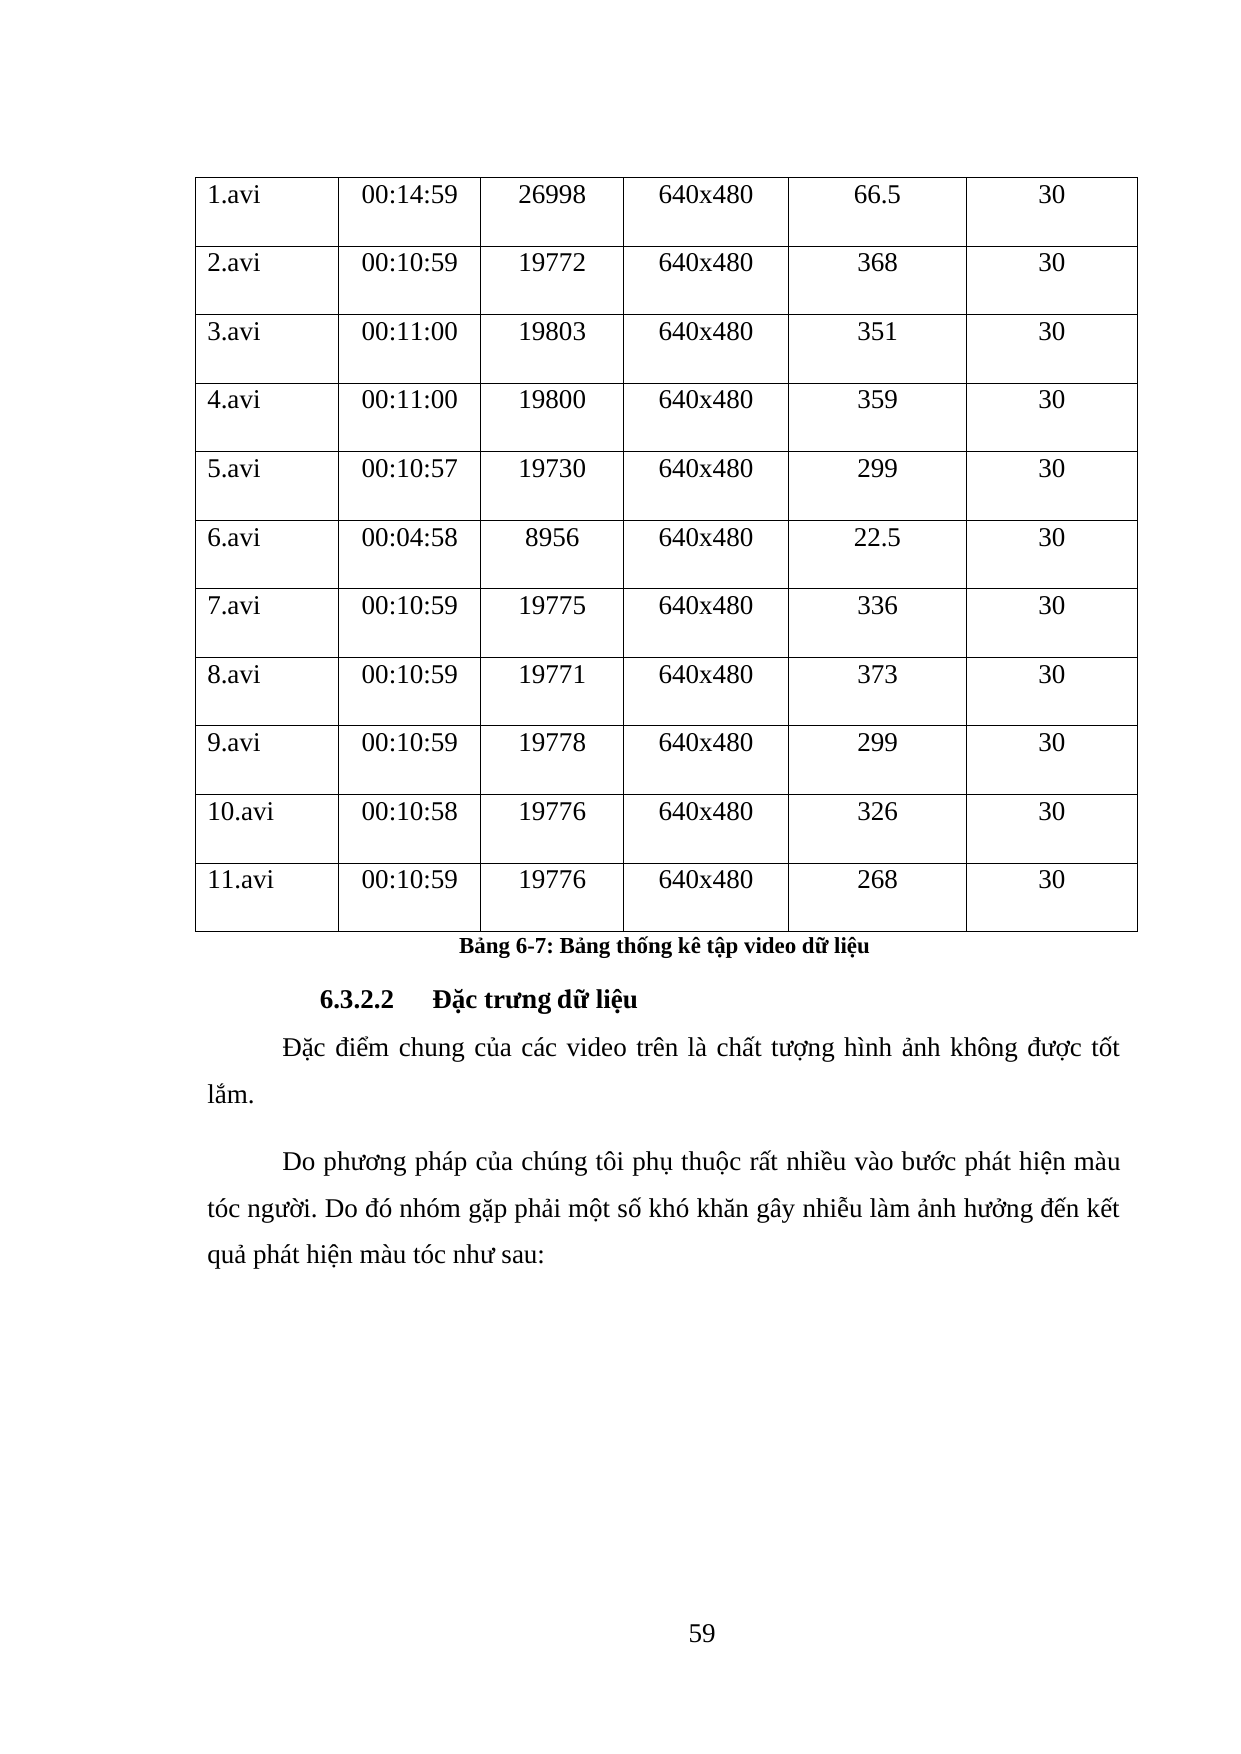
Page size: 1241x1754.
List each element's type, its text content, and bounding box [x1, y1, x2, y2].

table_cell 640x480 [624, 658, 788, 725]
table_cell 00:10:59 [339, 247, 480, 314]
table_cell 00:04:58 [339, 521, 480, 588]
table_cell 640x480 [624, 864, 788, 931]
table_cell 30 [967, 658, 1137, 725]
table_cell 00:10:58 [339, 795, 480, 862]
table_cell 00:10:59 [339, 589, 480, 657]
table_cell 640x480 [624, 521, 788, 588]
table_cell 5.avi [196, 452, 338, 520]
table_cell 30 [967, 452, 1137, 520]
table_cell 359 [789, 384, 966, 451]
table_cell 66.5 [789, 178, 966, 246]
table_cell 19776 [481, 864, 623, 931]
table_cell 19772 [481, 247, 623, 314]
table_cell 7.avi [196, 589, 338, 657]
table_cell 6.avi [196, 521, 338, 588]
table_cell 22.5 [789, 521, 966, 588]
text Đặc điểm chung của các video trên là chất tượng hình ảnh không được tốt lắm. [207, 1031, 1122, 1109]
table_cell 30 [967, 315, 1137, 383]
table_cell 30 [967, 178, 1137, 246]
table_cell 640x480 [624, 795, 788, 862]
table_cell 19776 [481, 795, 623, 862]
table_cell 299 [789, 726, 966, 794]
table_cell 11.avi [196, 864, 338, 931]
table_cell 00:10:59 [339, 658, 480, 725]
table_cell 8.avi [196, 658, 338, 725]
table_cell 00:11:00 [339, 315, 480, 383]
table_cell 640x480 [624, 315, 788, 383]
table_cell 351 [789, 315, 966, 383]
table_cell 00:10:59 [339, 726, 480, 794]
table_cell 30 [967, 864, 1137, 931]
table_cell 30 [967, 521, 1137, 588]
table_cell 299 [789, 452, 966, 520]
table_cell 00:10:57 [339, 452, 480, 520]
table_cell 2.avi [196, 247, 338, 314]
text Do phương pháp của chúng tôi phụ thuộc rất nhiều vào bước phát hiện màu tóc người. Do đó nhóm gặp phải một số khó khăn gây nhiễu làm ảnh hưởng đến kết quả phát hiện màu tóc như sau: [207, 1145, 1122, 1270]
table_cell 00:10:59 [339, 864, 480, 931]
table_cell 368 [789, 247, 966, 314]
table_cell 1.avi [196, 178, 338, 246]
table_cell 640x480 [624, 178, 788, 246]
table_cell 640x480 [624, 384, 788, 451]
table_cell 30 [967, 589, 1137, 657]
table_cell 326 [789, 795, 966, 862]
table_cell 19803 [481, 315, 623, 383]
table_cell 640x480 [624, 452, 788, 520]
table_cell 30 [967, 247, 1137, 314]
table_cell 19775 [481, 589, 623, 657]
table_cell 4.avi [196, 384, 338, 451]
table_cell 640x480 [624, 247, 788, 314]
table_cell 19730 [481, 452, 623, 520]
subtitle Đặc trưng dữ liệu [319, 983, 1122, 1015]
table_cell 00:11:00 [339, 384, 480, 451]
table_cell 19800 [481, 384, 623, 451]
table_cell 19778 [481, 726, 623, 794]
table_cell 640x480 [624, 726, 788, 794]
table_cell 30 [967, 795, 1137, 862]
table_cell 268 [789, 864, 966, 931]
table_cell 3.avi [196, 315, 338, 383]
table_cell 10.avi [196, 795, 338, 862]
table_cell 640x480 [624, 589, 788, 657]
table_cell 30 [967, 384, 1137, 451]
table_cell 373 [789, 658, 966, 725]
table_cell 8956 [481, 521, 623, 588]
table_cell 9.avi [196, 726, 338, 794]
table_cell 336 [789, 589, 966, 657]
table_cell 00:14:59 [339, 178, 480, 246]
table_cell 26998 [481, 178, 623, 246]
table_cell 19771 [481, 658, 623, 725]
table_cell 30 [967, 726, 1137, 794]
